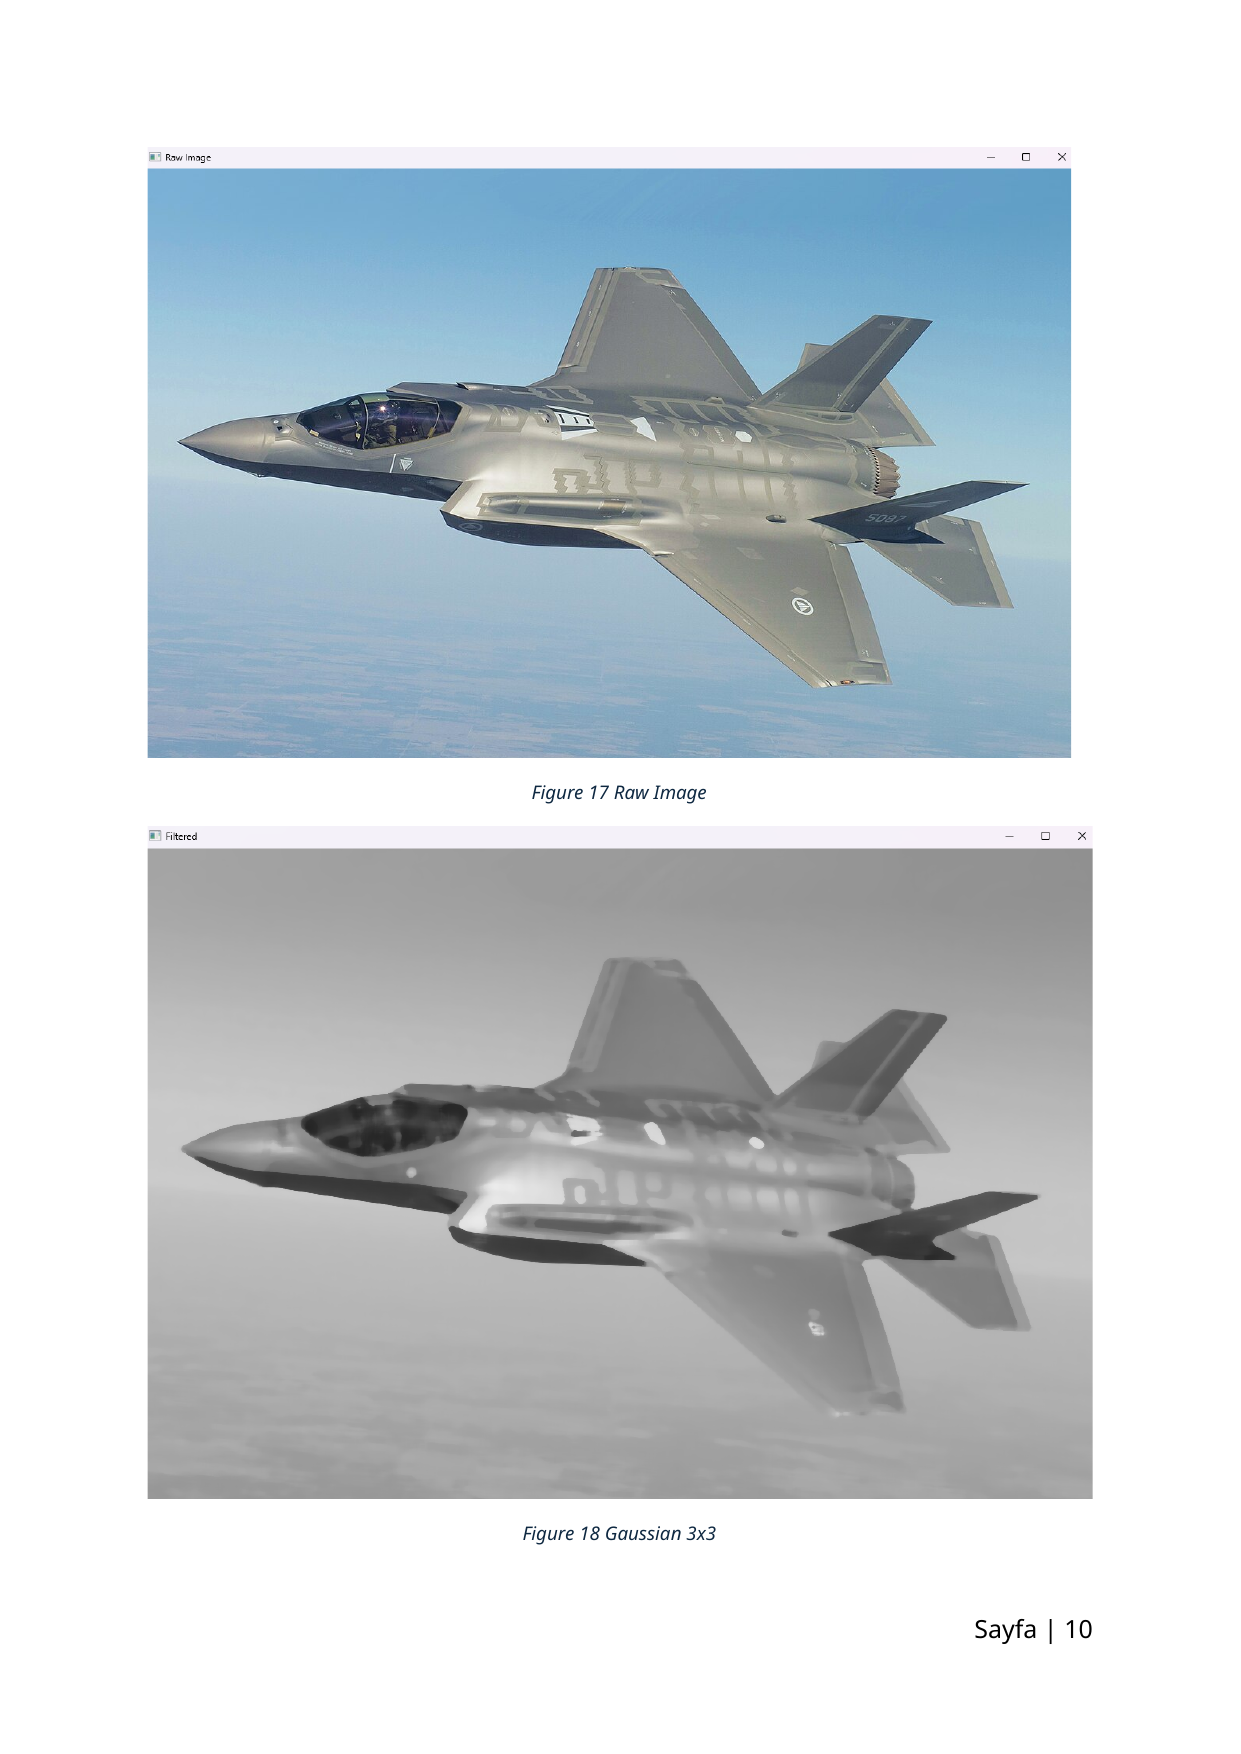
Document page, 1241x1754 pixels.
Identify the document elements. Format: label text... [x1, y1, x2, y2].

picture [147, 826, 1093, 1499]
picture [147, 147, 1072, 758]
